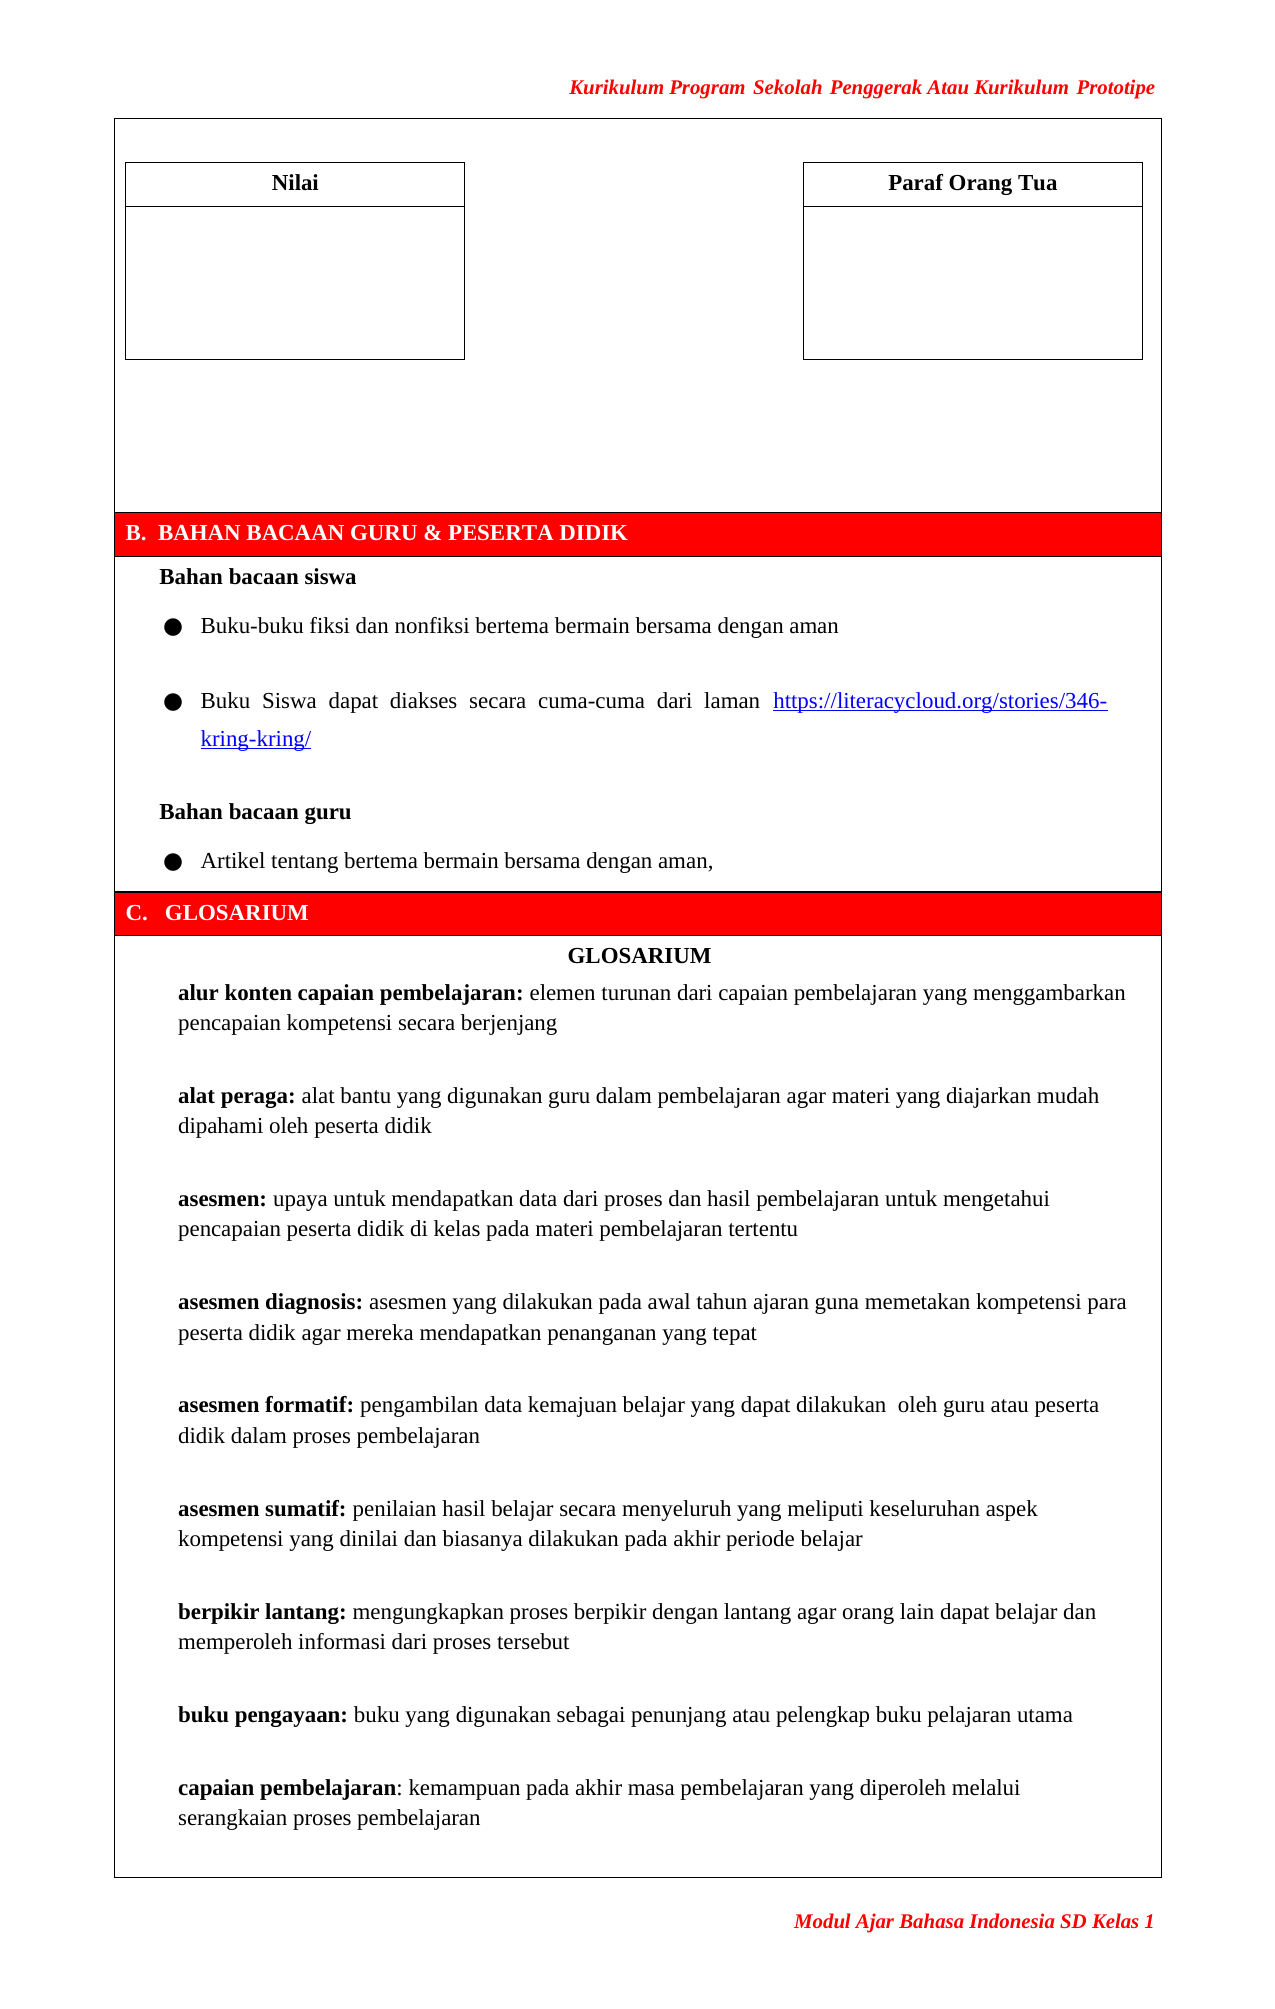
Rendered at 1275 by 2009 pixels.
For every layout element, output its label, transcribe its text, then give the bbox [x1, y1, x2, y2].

table_cell Bahan bacaan siswa Buku-buku fiksi dan nonfiksi bertema bermain bersama dengan aman Buku Siswa dapat diakses secara cuma-cuma dari laman https://literacycloud.org/stories/346-kring-kring/ Bahan bacaan guru Artikel tentang bertema bermain bersama dengan aman, [115, 557, 1161, 891]
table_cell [115, 119, 1161, 512]
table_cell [115, 936, 1161, 1877]
table_cell B. BAHAN BACAAN GURU & PESERTA DIDIK [115, 513, 1161, 556]
table_cell C. GLOSARIUM [115, 893, 1161, 935]
